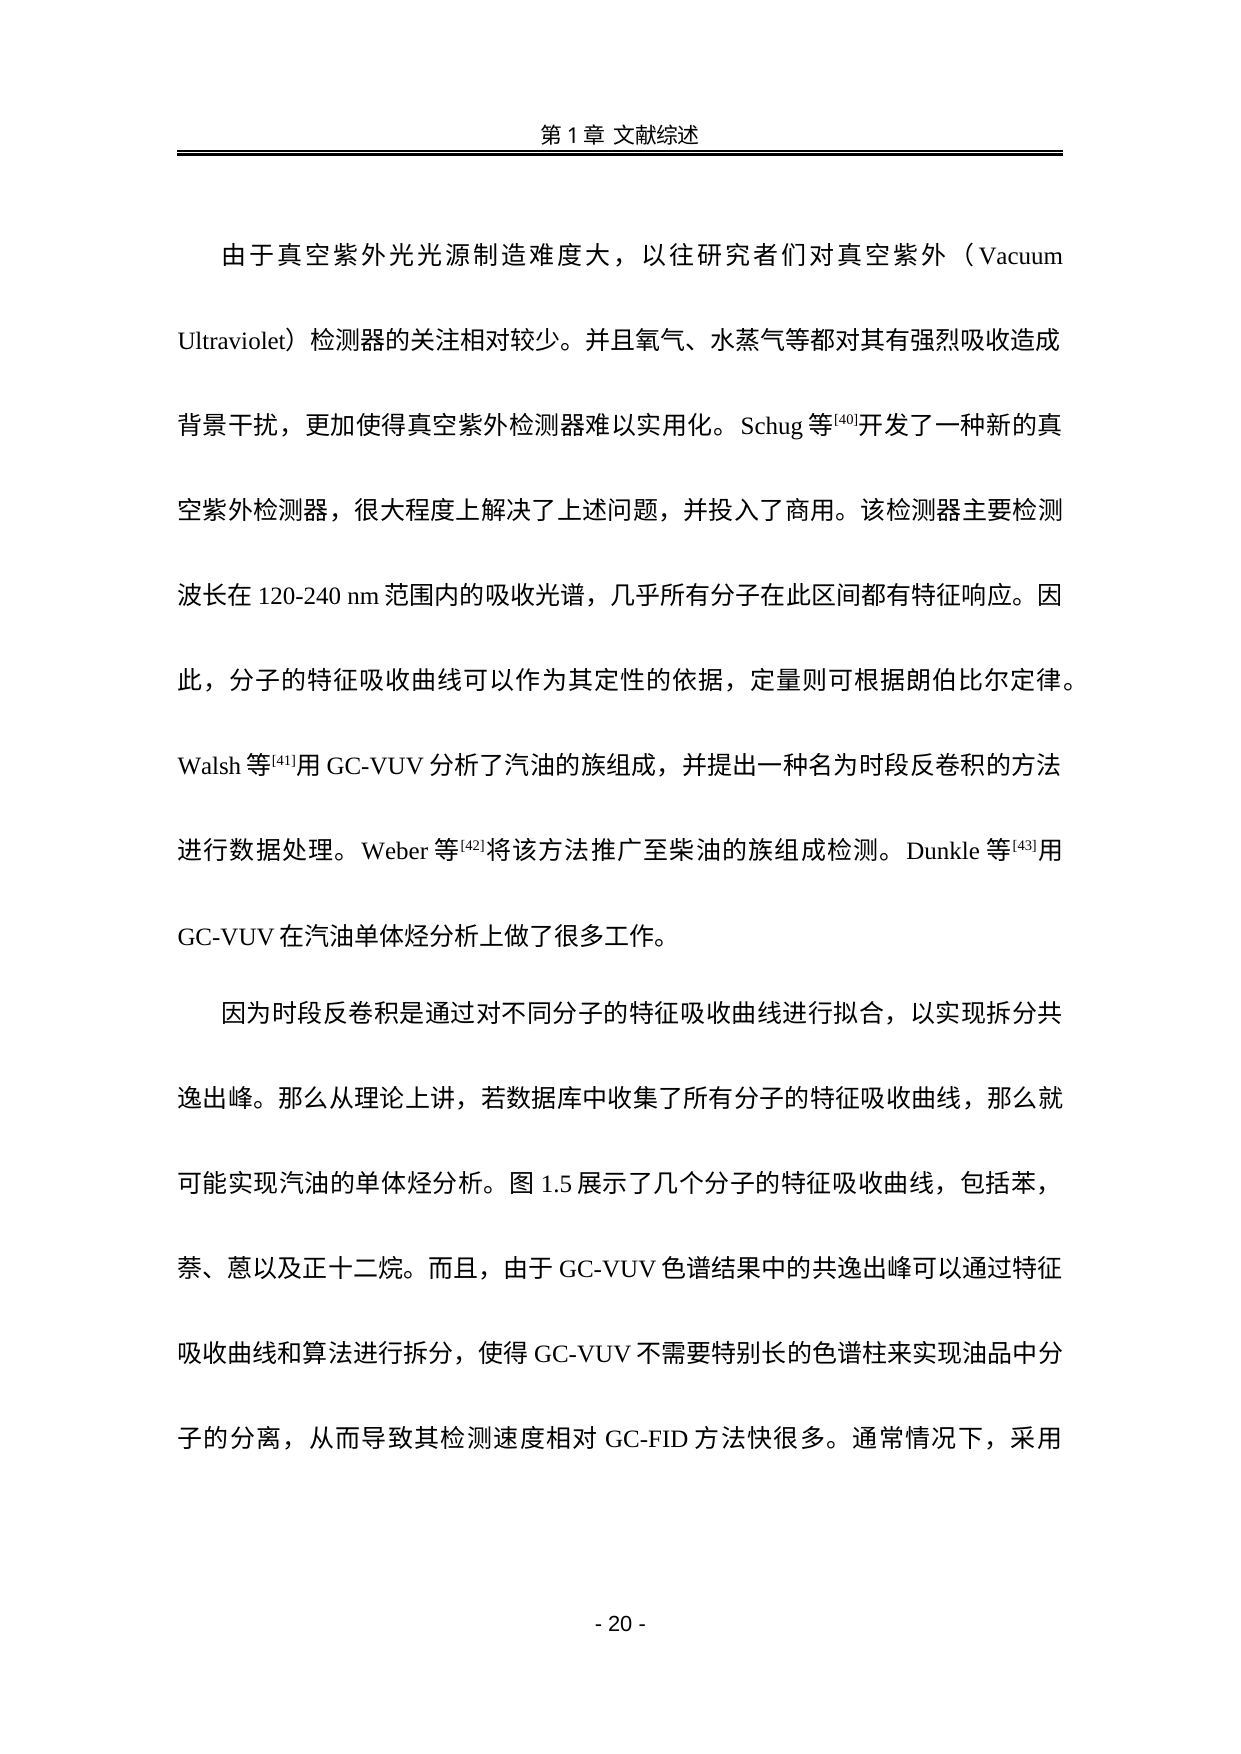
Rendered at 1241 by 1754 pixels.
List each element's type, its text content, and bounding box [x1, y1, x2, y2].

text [177, 977, 1063, 1471]
text 由于真空紫外光光源制造难度大，以往研究者们对真空紫外（Vacuum Ultraviolet）检测器的关注相对较少。并且氧气、水蒸气等都对其有强烈吸收造成背景干扰，更加使得真空紫外检测器难以实用化。Schug等[40]开发了一种新的真空紫外检测器，很大程度上解决了上述问题，并投入了商用。该检测器主要检测波长在120-240 nm范围内的吸收光谱，几乎所有分子在此区间都有特征响应。因此，分子的特征吸收曲线可以作为其定性的依据，定量则可根据朗伯比尔定律。Walsh等[41]用GC-VUV分析了汽油的族组成，并提出一种名为时段反卷积的方法进行数据处理。Weber等[42]将该方法推广至柴油的族组成检测。Dunkle等[43]用GC-VUV在汽油单体烃分析上做了很多工作。 [177, 219, 1063, 968]
